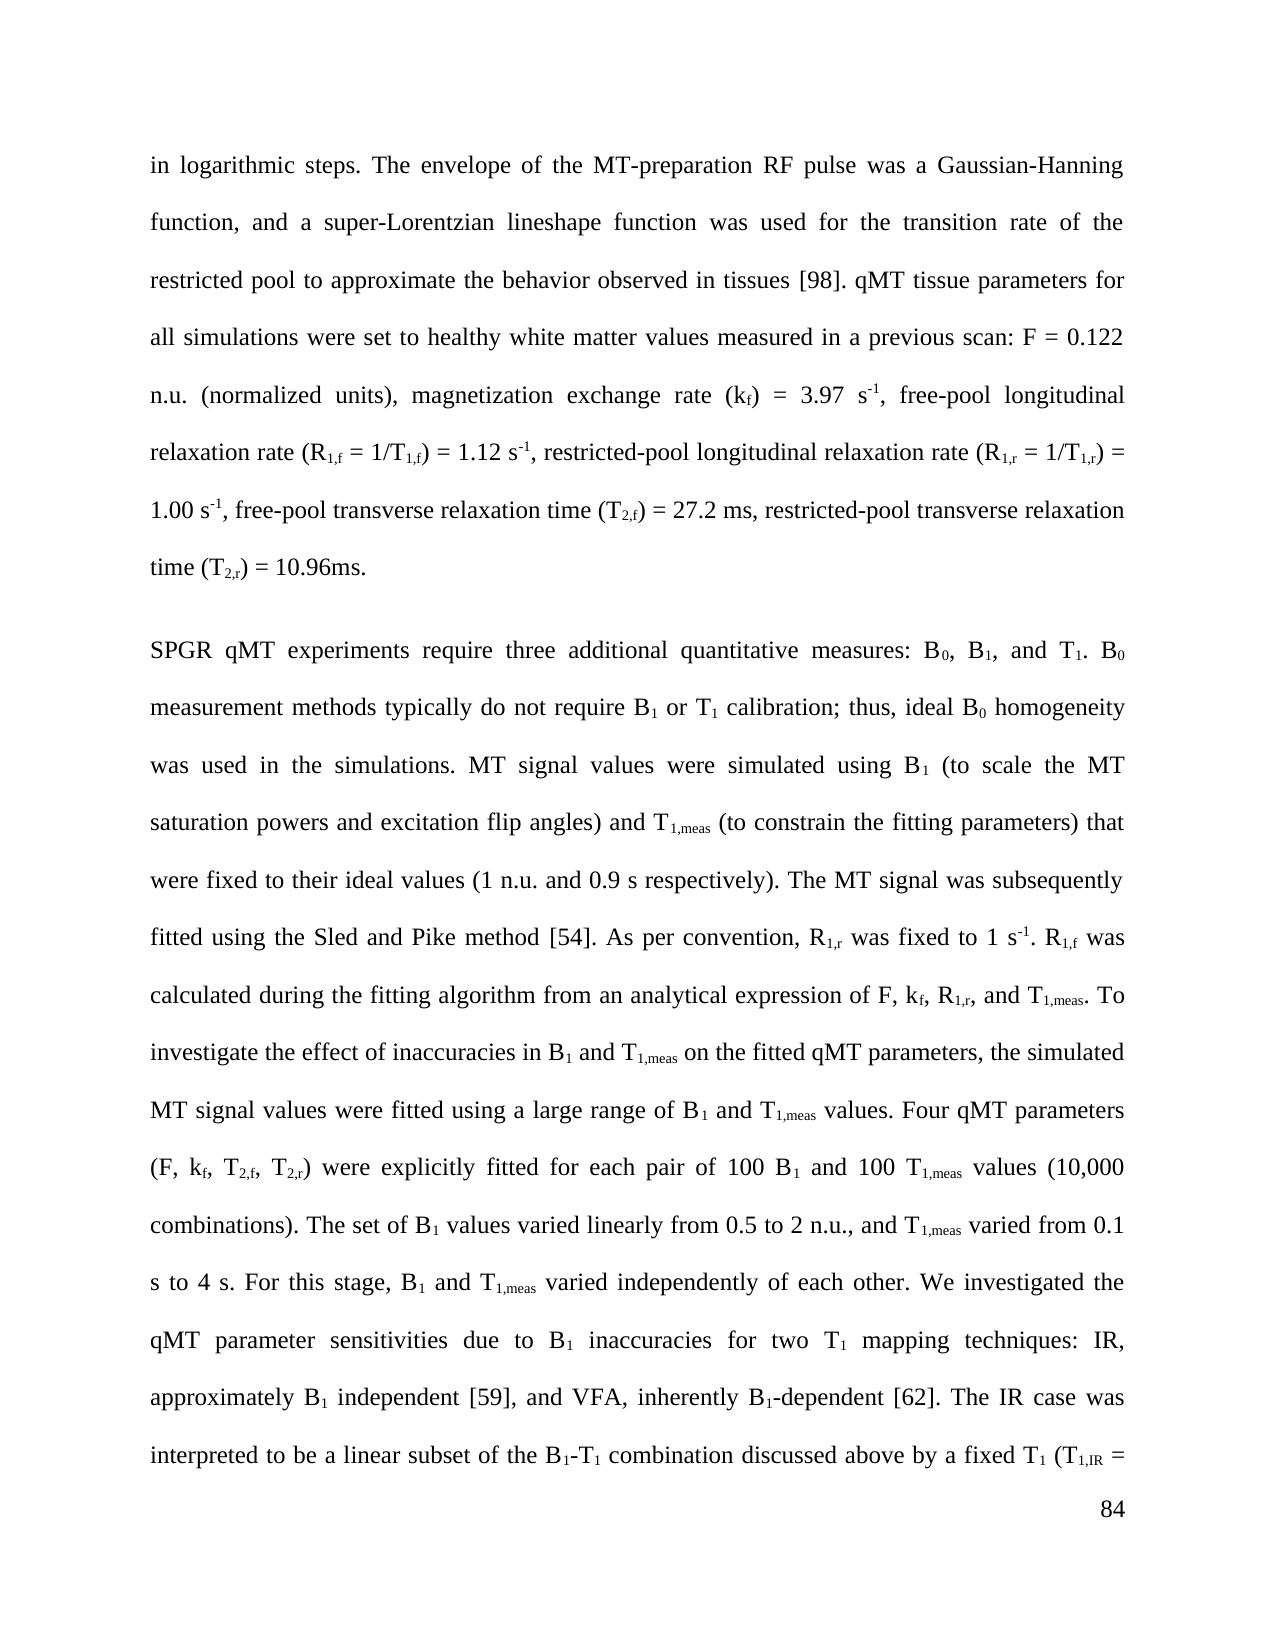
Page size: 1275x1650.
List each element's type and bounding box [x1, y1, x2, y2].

text [150, 635, 1125, 1469]
text [150, 150, 1125, 581]
